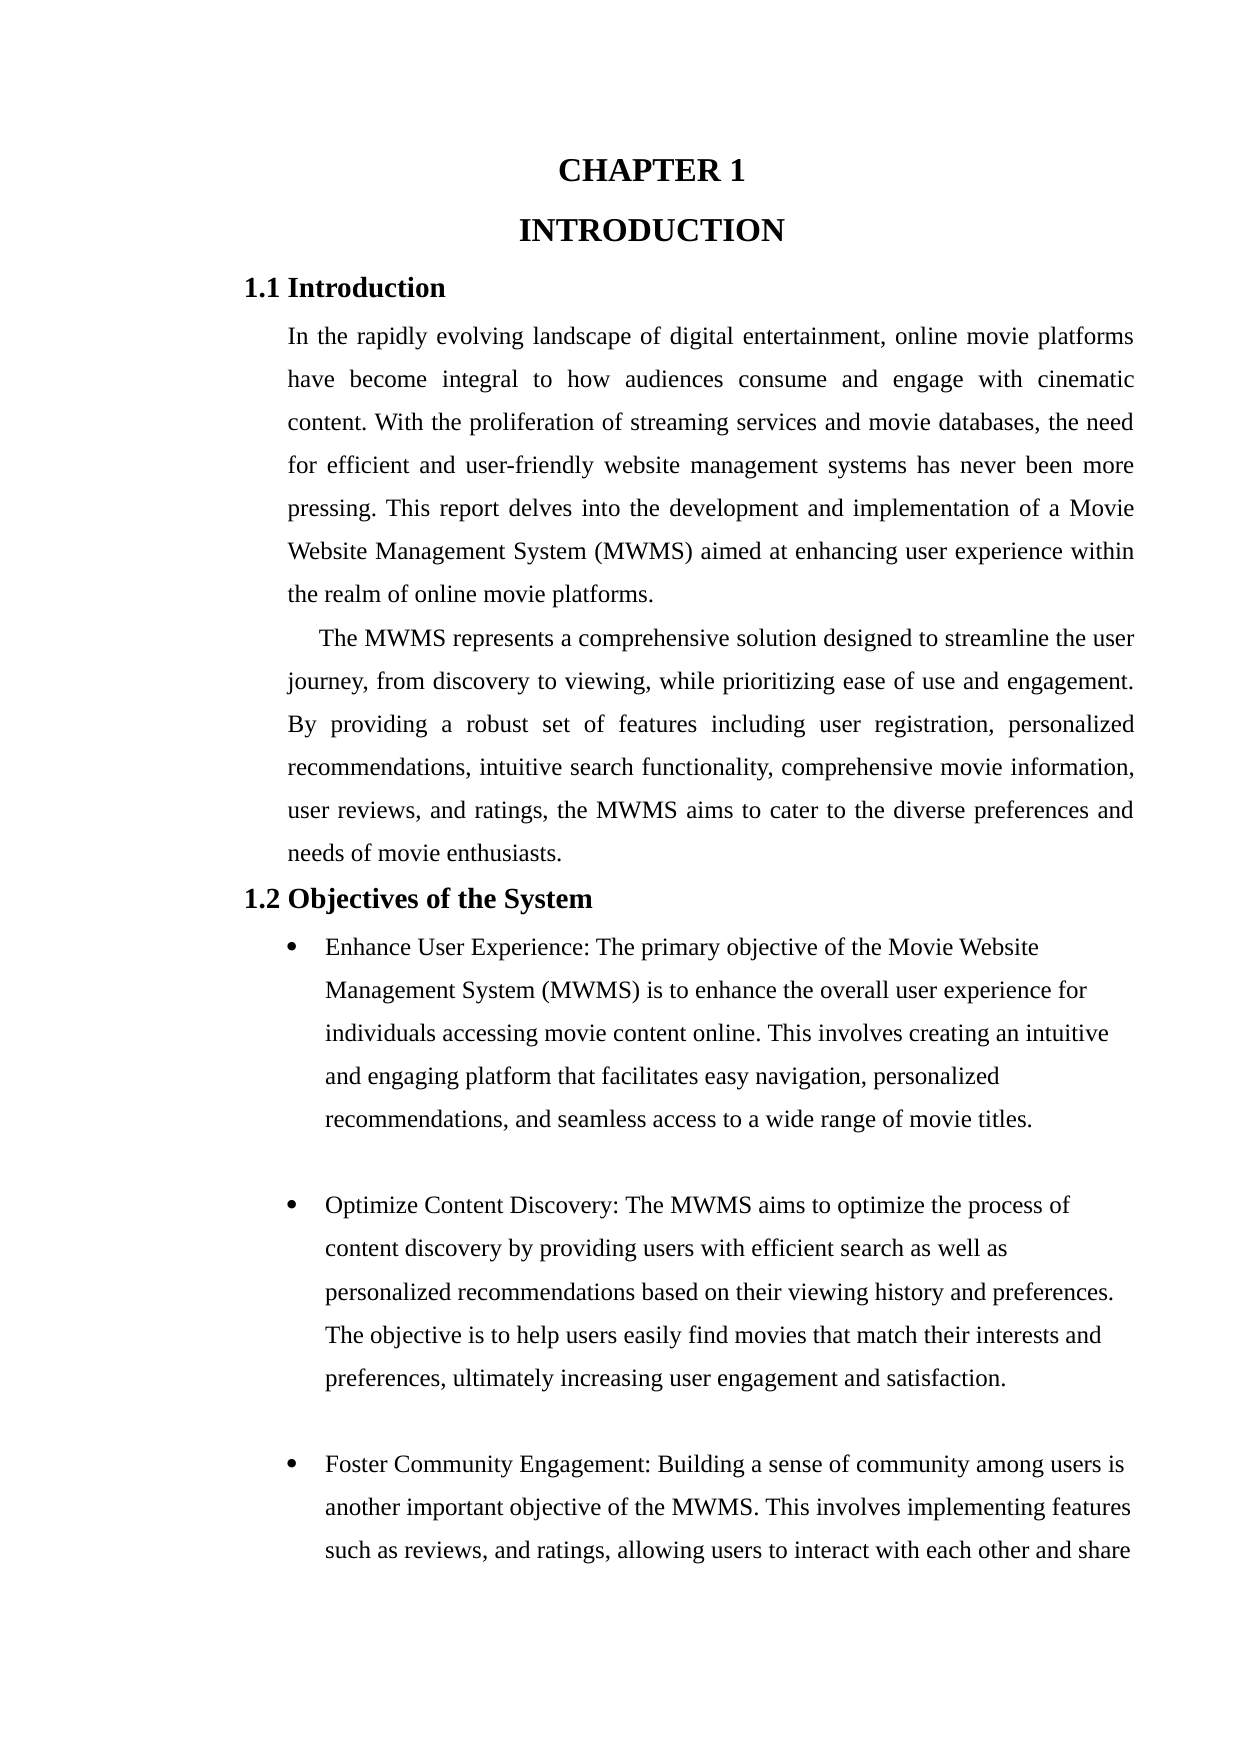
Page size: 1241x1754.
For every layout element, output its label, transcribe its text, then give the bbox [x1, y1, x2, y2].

text CHAPTER 1 [169, 150, 1135, 188]
text The MWMS represents a comprehensive solution designed to streamline the user journey, from discovery to viewing, while prioritizing ease of use and engagement. By providing a robust set of features including user registration, personalized recommendations, intuitive search functionality, comprehensive movie information, user reviews, and ratings, the MWMS aims to cater to the diverse preferences and needs of movie enthusiasts. [287, 623, 1135, 867]
list Introduction [244, 270, 1135, 304]
text INTRODUCTION [169, 210, 1135, 248]
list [287, 1449, 1135, 1564]
list In the rapidly evolving landscape of digital entertainment, online movie platforms have become integral to how audiences consume and engage with cinematic content. With the proliferation of streaming services and movie databases, the need for efficient and user-friendly website management systems has never been more pressing. This report delves into the development and implementation of a Movie Website Management System (MWMS) aimed at enhancing user experience within the realm of online movie platforms. [287, 321, 1135, 608]
list Optimize Content Discovery: The MWMS aims to optimize the process of content discovery by providing users with efficient search as well as personalized recommendations based on their viewing history and preferences. The objective is to help users easily find movies that match their interests and preferences, ultimately increasing user engagement and satisfaction. [287, 1190, 1135, 1392]
list Enhance User Experience: The primary objective of the Movie Website Management System (MWMS) is to enhance the overall user experience for individuals accessing movie content online. This involves creating an intuitive and engaging platform that facilitates easy navigation, personalized recommendations, and seamless access to a wide range of movie titles. [287, 932, 1135, 1133]
list Objectives of the System [244, 881, 1135, 915]
